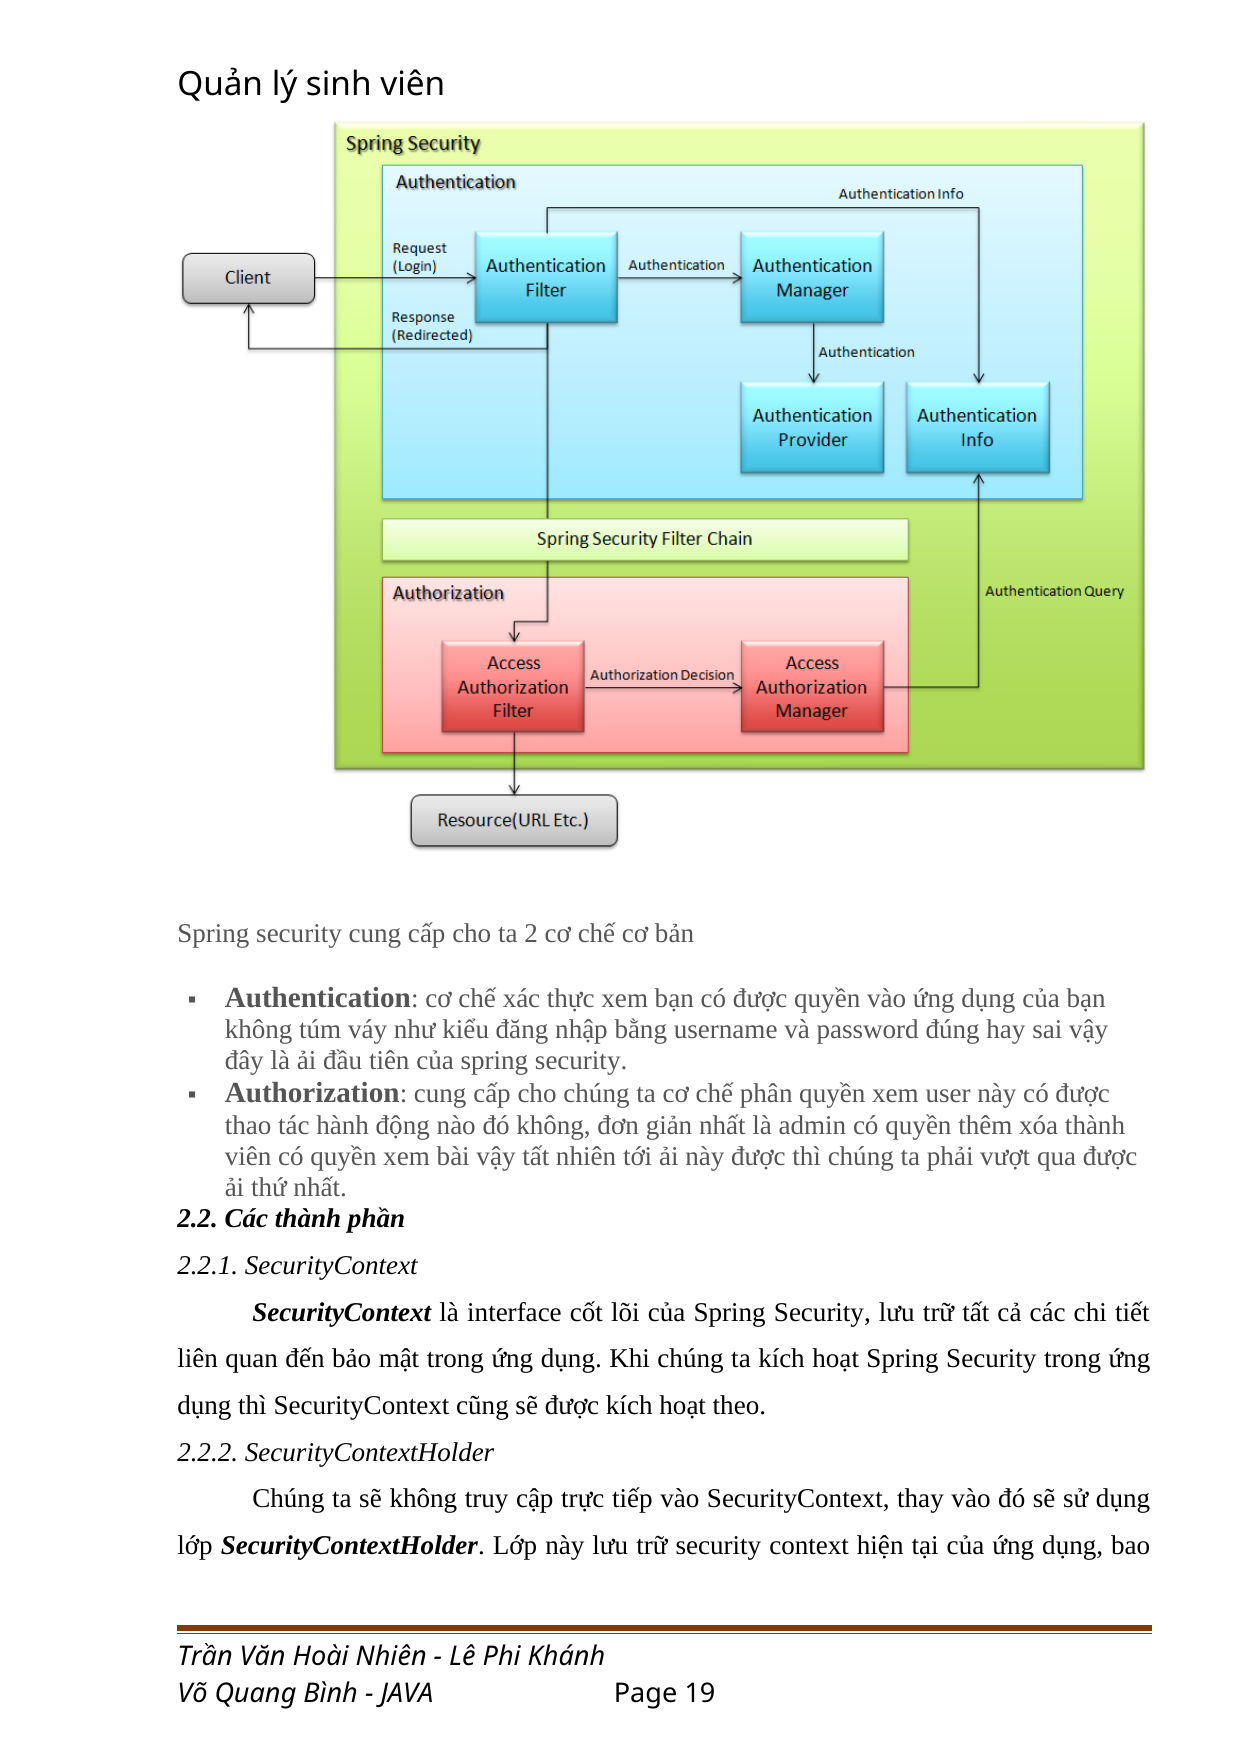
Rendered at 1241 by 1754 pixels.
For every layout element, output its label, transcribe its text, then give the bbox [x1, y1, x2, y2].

text 2.2. Các thành phần [177, 1203, 1152, 1234]
picture [177, 118, 1152, 855]
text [177, 1483, 1152, 1560]
list Authentication: cơ chế xác thực xem bạn có được quyền vào ứng dụng của bạn không túm váy như kiểu đăng nhập bằng username và password đúng hay sai vậy đây là ải đầu tiên của spring security. [187, 980, 1152, 1076]
text SecurityContext là interface cốt lõi của Spring Security, lưu trữ tất cả các chi tiết liên quan đến bảo mật trong ứng dụng. Khi chúng ta kích hoạt Spring Security trong ứng dụng thì SecurityContext cũng sẽ được kích hoạt theo. [177, 1296, 1152, 1420]
text Spring security cung cấp cho ta 2 cơ chế cơ bản [177, 917, 1152, 948]
text 2.2.2. SecurityContextHolder [177, 1436, 1152, 1467]
text 2.2.1. SecurityContext [177, 1249, 1152, 1280]
list Authorization: cung cấp cho chúng ta cơ chế phân quyền xem user này có được thao tác hành động nào đó không, đơn giản nhất là admin có quyền thêm xóa thành viên có quyền xem bài vậy tất nhiên tới ải này được thì chúng ta phải vượt qua được ải thứ nhất. [187, 1076, 1152, 1203]
